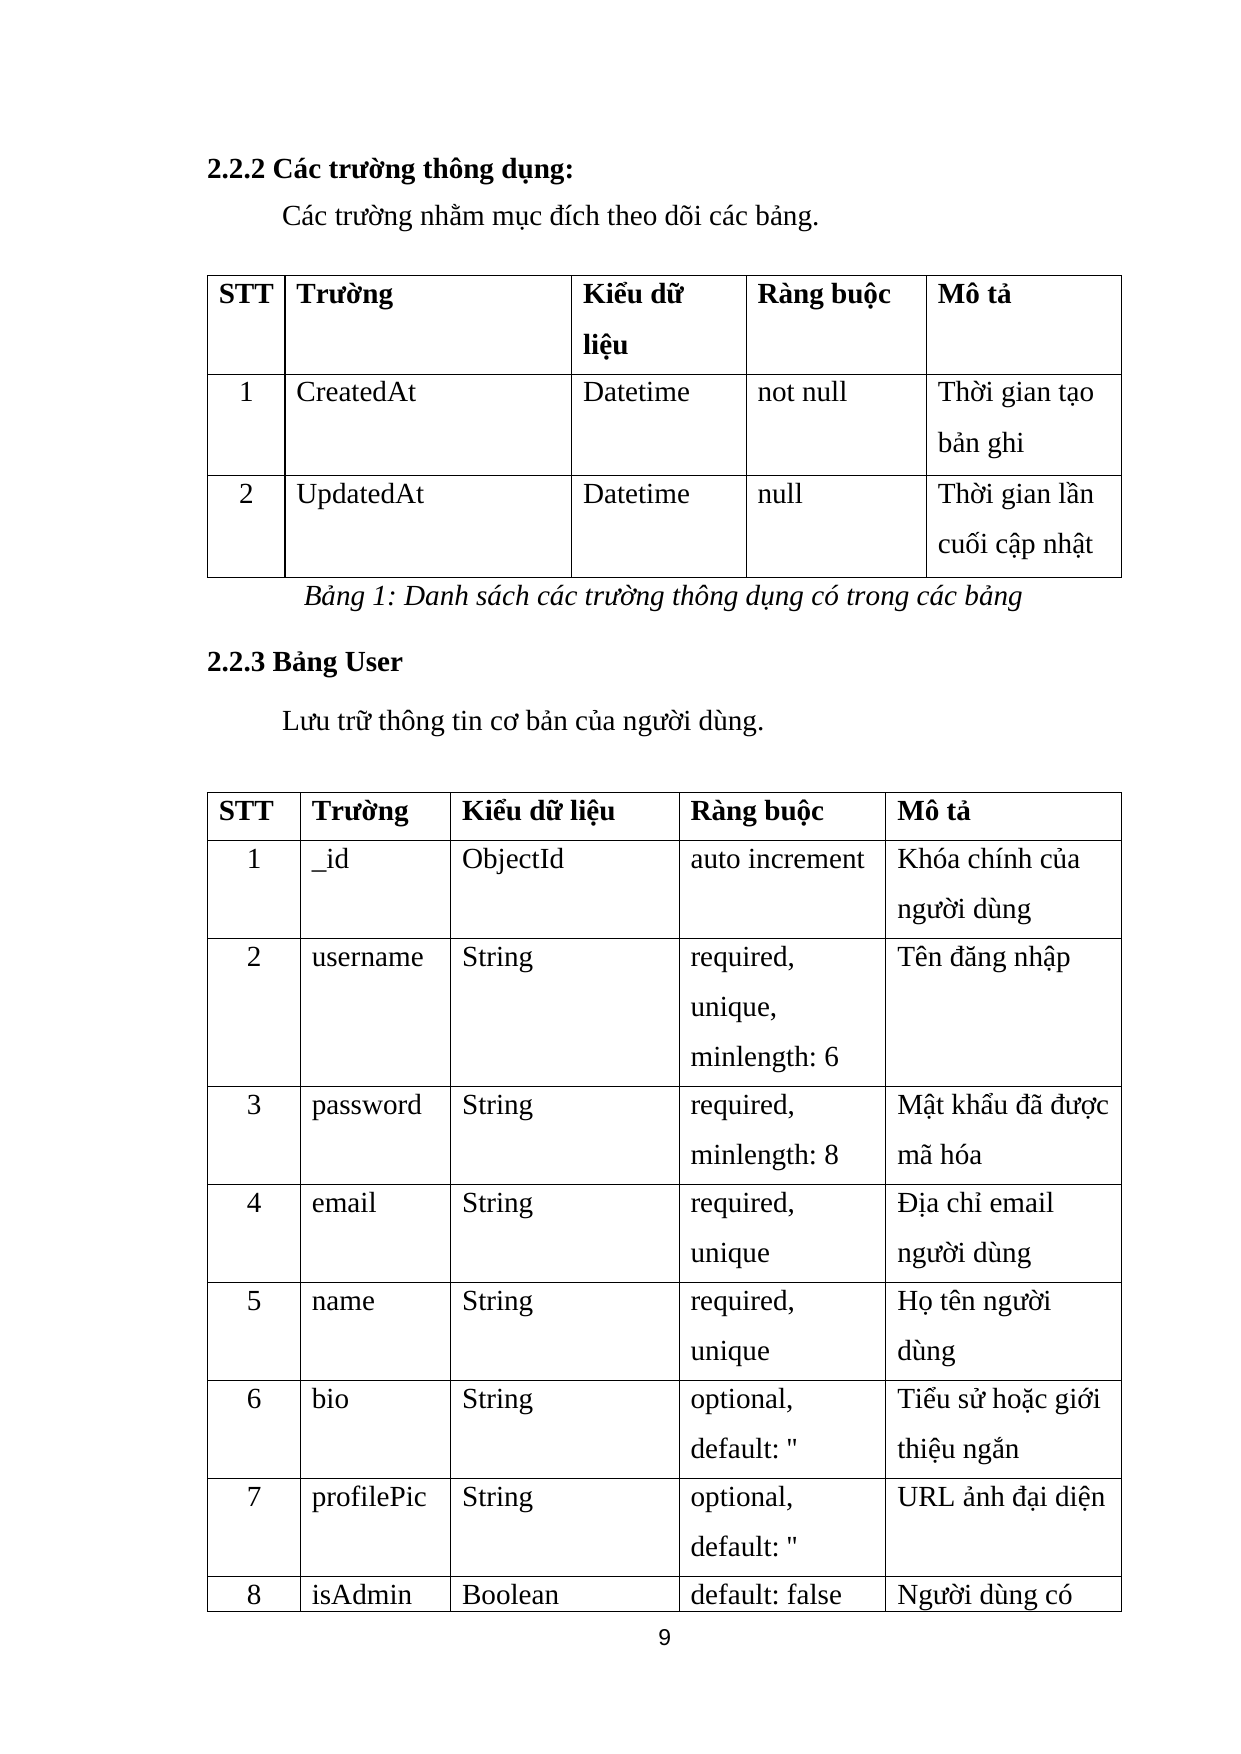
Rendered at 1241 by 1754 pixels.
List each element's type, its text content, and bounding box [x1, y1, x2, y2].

subtitle 2.2.2 Các trường thông dụng: [207, 151, 1122, 185]
table_cell 1 [208, 841, 300, 938]
table_cell default: false [680, 1577, 885, 1611]
table_header Ràng buộc [680, 793, 885, 840]
table_cell null [747, 476, 926, 577]
subtitle 2.2.3 Bảng User [207, 644, 1122, 678]
table_cell String [451, 1381, 679, 1478]
table_cell Thời gian lần cuối cập nhật [927, 476, 1121, 577]
table_cell String [451, 1087, 679, 1184]
table_cell password [301, 1087, 450, 1184]
table_cell Datetime [572, 476, 746, 577]
table_cell 4 [208, 1185, 300, 1282]
table_cell 6 [208, 1381, 300, 1478]
table_cell URL ảnh đại diện [886, 1479, 1121, 1576]
table_header STT [208, 793, 300, 840]
table_cell optional, default: '' [680, 1381, 885, 1478]
table_cell Datetime [572, 375, 746, 475]
table_cell Họ tên người dùng [886, 1283, 1121, 1380]
table_header Mô tả [927, 276, 1121, 373]
table_cell 1 [208, 375, 284, 475]
text Lưu trữ thông tin cơ bản của người dùng. [207, 703, 1122, 737]
table_header STT [208, 276, 284, 373]
table_cell String [451, 1479, 679, 1576]
table_cell name [301, 1283, 450, 1380]
table_cell 7 [208, 1479, 300, 1576]
table_cell _id [301, 841, 450, 938]
table_cell CreatedAt [286, 375, 571, 475]
table_cell Mật khẩu đã được mã hóa [886, 1087, 1121, 1184]
table_cell 5 [208, 1283, 300, 1380]
table_cell String [451, 1283, 679, 1380]
table_cell 3 [208, 1087, 300, 1184]
table_cell Boolean [451, 1577, 679, 1611]
table_cell Khóa chính của người dùng [886, 841, 1121, 938]
table_header Kiểu dữ liệu [451, 793, 679, 840]
table_cell Địa chỉ email người dùng [886, 1185, 1121, 1282]
table_cell Thời gian tạo bản ghi [927, 375, 1121, 475]
table_cell auto increment [680, 841, 885, 938]
table_cell bio [301, 1381, 450, 1478]
table_cell not null [747, 375, 926, 475]
table_cell required, unique [680, 1283, 885, 1380]
table_header Ràng buộc [747, 276, 926, 373]
table_cell Tiểu sử hoặc giới thiệu ngắn [886, 1381, 1121, 1478]
table_header Trường [286, 276, 571, 373]
text Bảng 1: Danh sách các trường thông dụng có trong các bảng [207, 578, 1122, 611]
table_cell Tên đăng nhập [886, 939, 1121, 1086]
table_cell 2 [208, 939, 300, 1086]
table_cell ObjectId [451, 841, 679, 938]
table_cell required, minlength: 8 [680, 1087, 885, 1184]
table_header Kiểu dữ liệu [572, 276, 746, 373]
table_cell email [301, 1185, 450, 1282]
table_cell optional, default: '' [680, 1479, 885, 1576]
table_cell 2 [208, 476, 284, 577]
table_cell 8 [208, 1577, 300, 1611]
table_cell String [451, 1185, 679, 1282]
table_cell profilePic [301, 1479, 450, 1576]
table_cell required, unique, minlength: 6 [680, 939, 885, 1086]
table_cell String [451, 939, 679, 1086]
table_cell username [301, 939, 450, 1086]
table_header Mô tả [886, 793, 1121, 840]
table_cell required, unique [680, 1185, 885, 1282]
table_cell UpdatedAt [286, 476, 571, 577]
table_cell isAdmin [301, 1577, 450, 1611]
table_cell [886, 1577, 1121, 1611]
table_header Trường [301, 793, 450, 840]
text Các trường nhằm mục đích theo dõi các bảng. [207, 198, 1122, 232]
